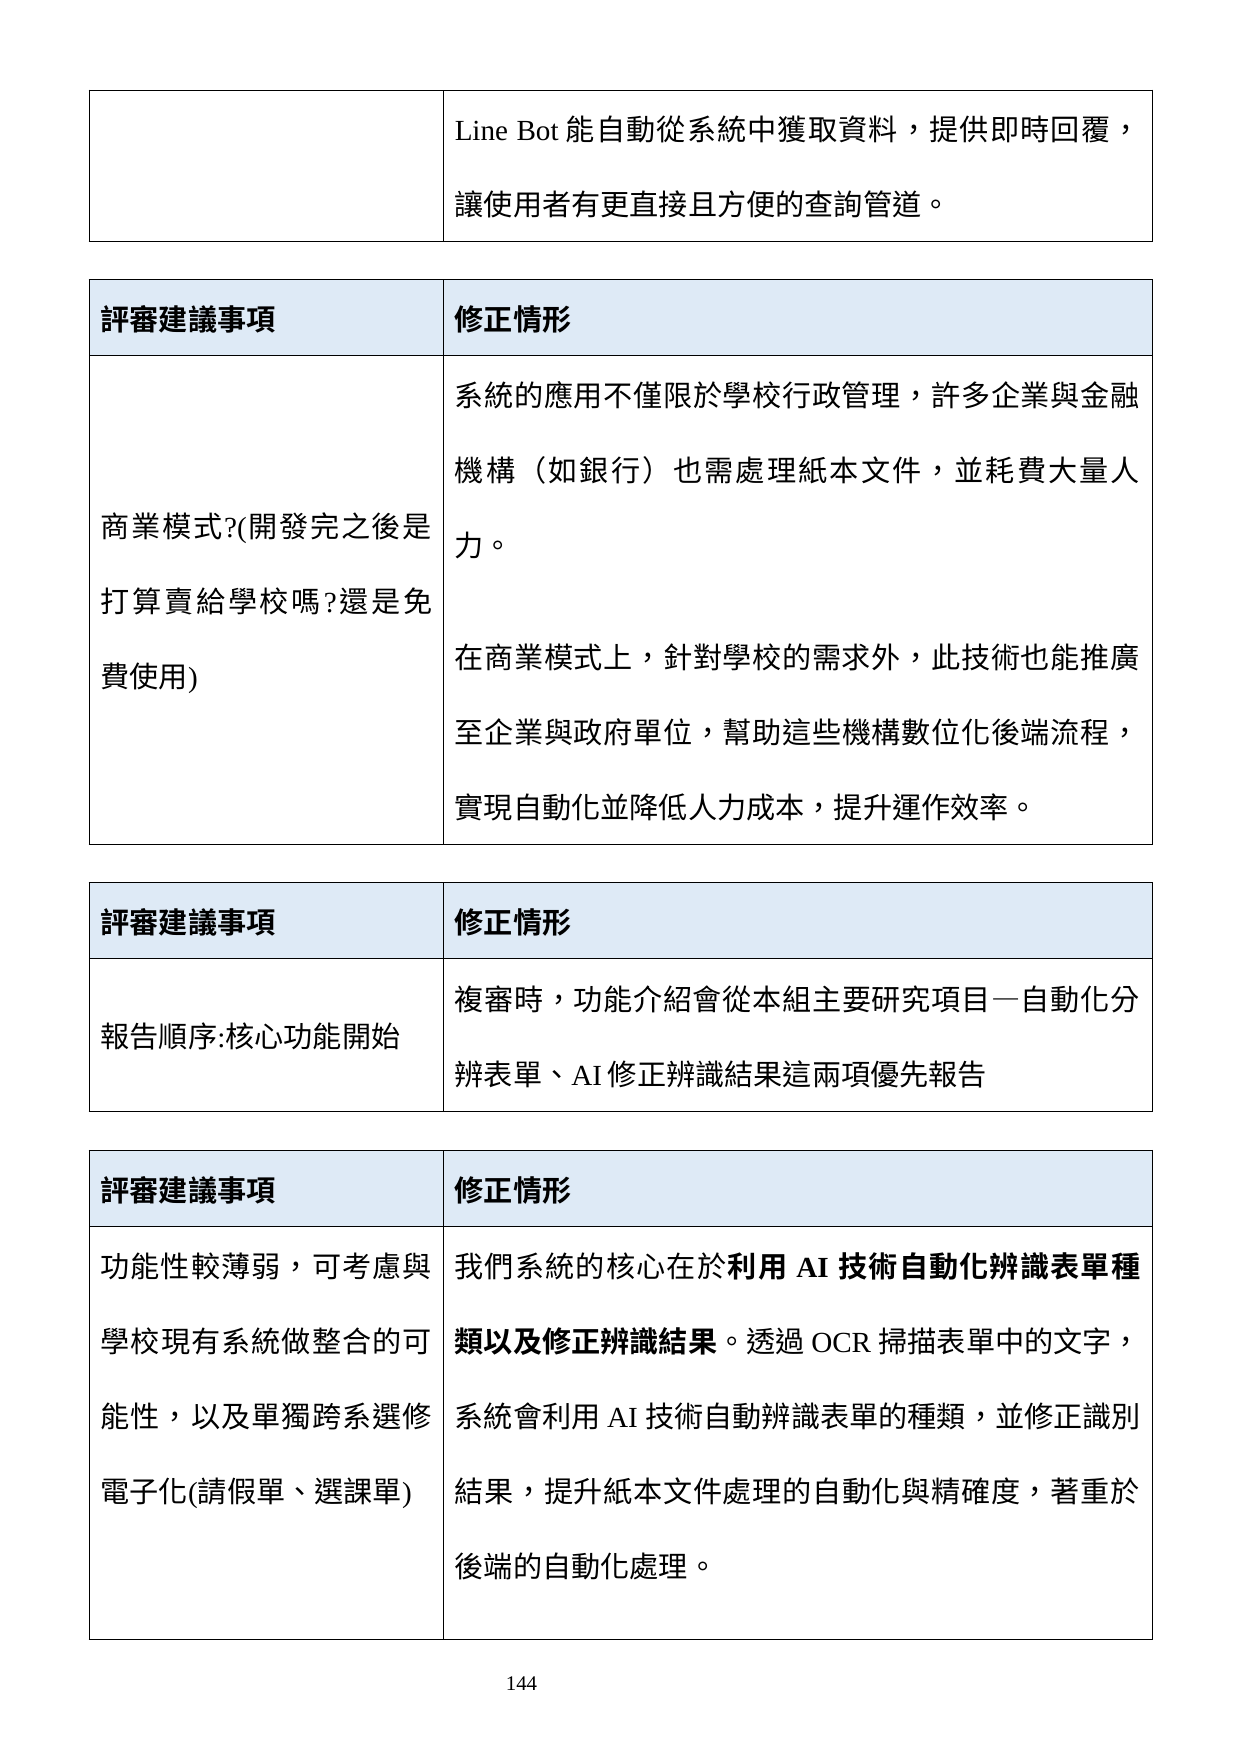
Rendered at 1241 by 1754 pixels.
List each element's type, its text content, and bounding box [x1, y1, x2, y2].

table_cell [444, 91, 1152, 241]
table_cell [444, 1227, 1152, 1639]
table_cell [90, 1227, 443, 1639]
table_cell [90, 91, 443, 241]
table_cell 商業模式?(開發完之後是打算賣給學校嗎?還是免費使用) [90, 356, 443, 844]
table_cell 系統的應用不僅限於學校行政管理，許多企業與金融機構（如銀行）也需處理紙本文件，並耗費大量人力。 在商業模式上，針對學校的需求外，此技術也能推廣至企業與政府單位，幫助這些機構數位化後端流程，實現自動化並降低人力成本，提升運作效率。 [444, 356, 1152, 844]
table_header 修正情形 [444, 280, 1152, 355]
table_header 修正情形 [444, 1151, 1152, 1226]
table_header 修正情形 [444, 883, 1152, 958]
table_cell 複審時，功能介紹會從本組主要研究項目—自動化分辨表單、AI修正辨識結果這兩項優先報告 [444, 959, 1152, 1111]
table_header 評審建議事項 [90, 280, 443, 355]
table_header 評審建議事項 [90, 1151, 443, 1226]
table_header 評審建議事項 [90, 883, 443, 958]
table_cell 報告順序:核心功能開始 [90, 959, 443, 1111]
